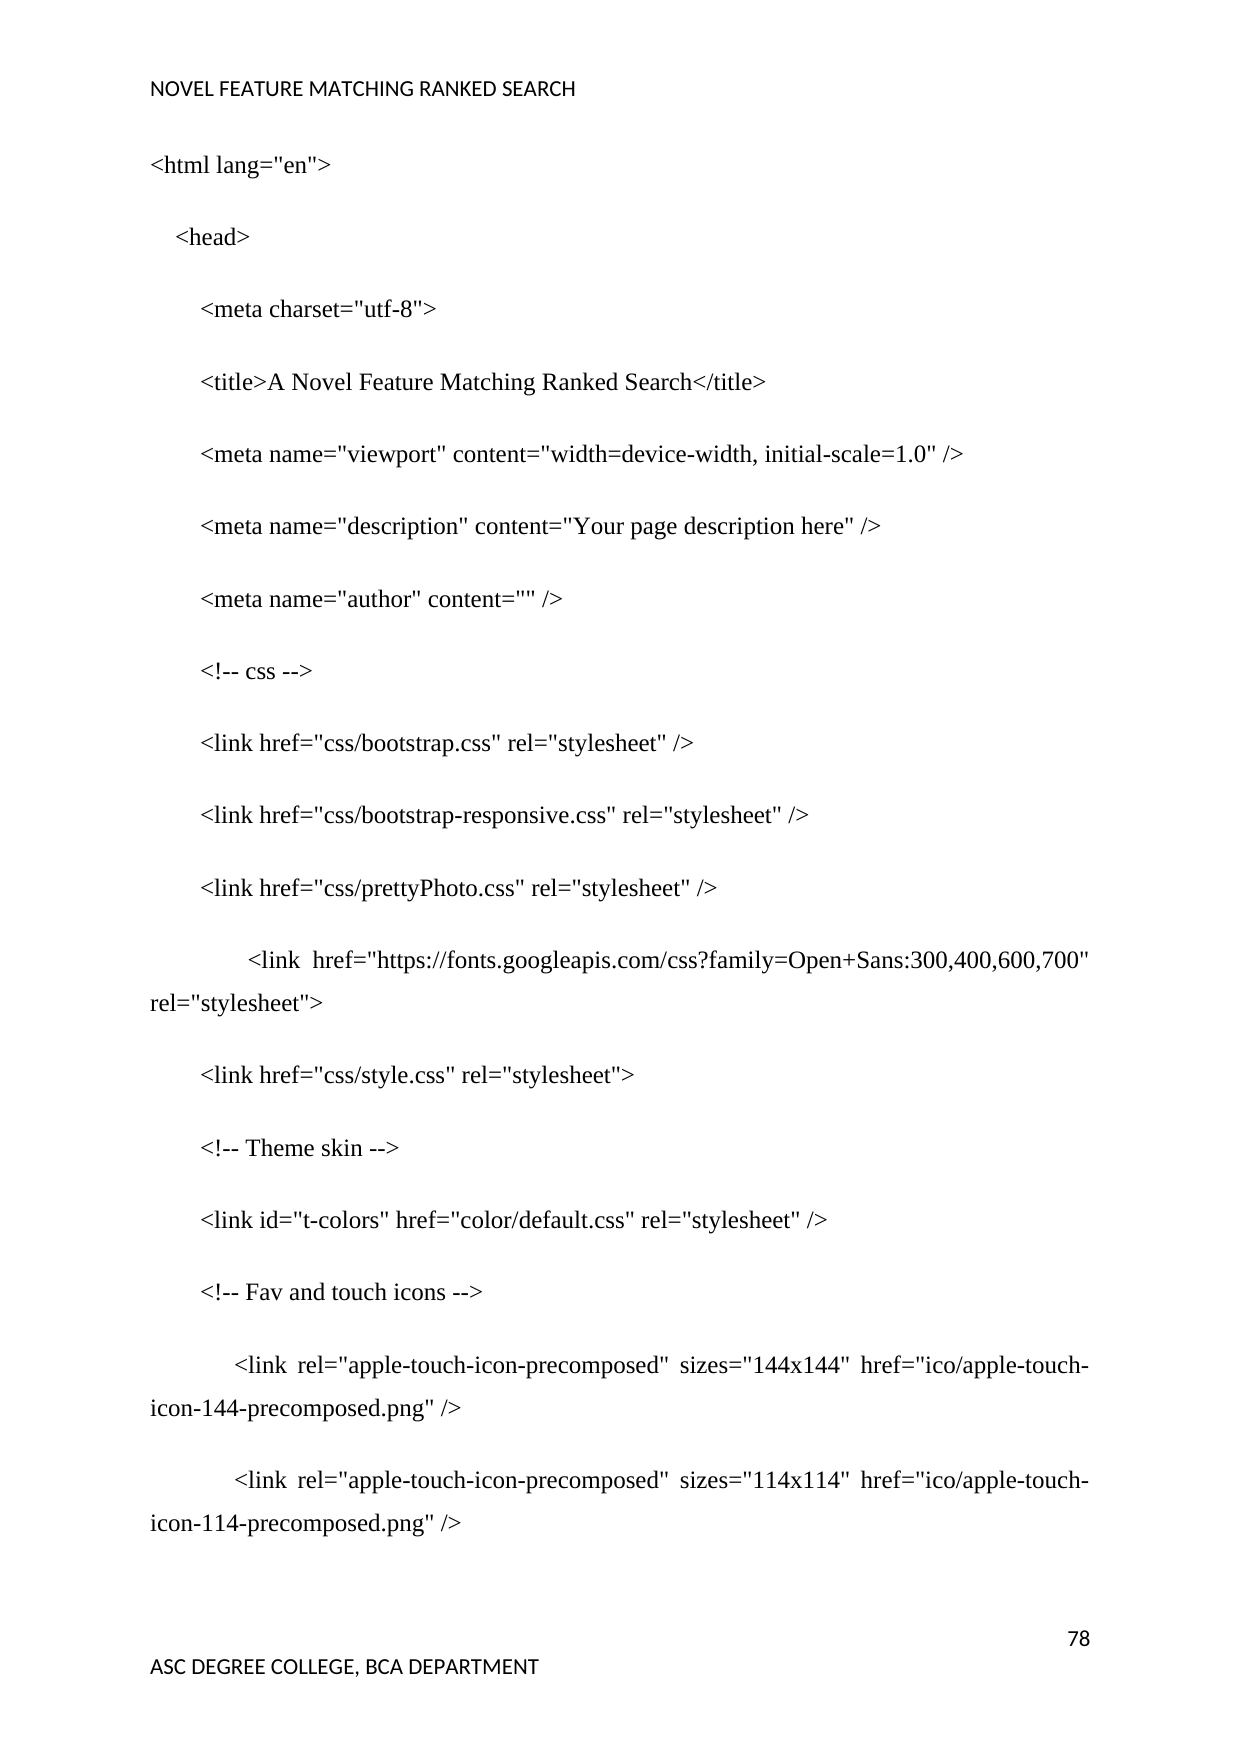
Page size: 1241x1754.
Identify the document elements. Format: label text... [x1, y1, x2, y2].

subtitle <head> [150, 222, 1090, 251]
subtitle <link href="css/bootstrap.css" rel="stylesheet" /> [150, 728, 1090, 757]
subtitle <title>A Novel Feature Matching Ranked Search</title> [150, 367, 1090, 396]
subtitle <meta charset="utf-8"> [150, 294, 1090, 323]
subtitle <!-- Fav and touch icons --> [150, 1277, 1090, 1306]
subtitle <link id="t-colors" href="color/default.css" rel="stylesheet" /> [150, 1205, 1090, 1234]
subtitle <!-- Theme skin --> [150, 1133, 1090, 1162]
subtitle <link href="https://fonts.googleapis.com/css?family=Open+Sans:300,400,600,700" rel="stylesheet"> [150, 945, 1090, 1017]
subtitle <!-- css --> [150, 656, 1090, 685]
subtitle <link rel="apple-touch-icon-precomposed" sizes="114x114" href="ico/apple-touch-icon-114-precomposed.png" /> [150, 1465, 1090, 1537]
subtitle <link rel="apple-touch-icon-precomposed" sizes="144x144" href="ico/apple-touch-icon-144-precomposed.png" /> [150, 1350, 1090, 1422]
subtitle <html lang="en"> [150, 150, 1090, 179]
subtitle <link href="css/prettyPhoto.css" rel="stylesheet" /> [150, 873, 1090, 902]
subtitle <meta name="viewport" content="width=device-width, initial-scale=1.0" /> [150, 439, 1090, 468]
subtitle <meta name="description" content="Your page description here" /> [150, 511, 1090, 540]
subtitle <link href="css/bootstrap-responsive.css" rel="stylesheet" /> [150, 801, 1090, 829]
subtitle <meta name="author" content="" /> [150, 584, 1090, 612]
subtitle <link href="css/style.css" rel="stylesheet"> [150, 1061, 1090, 1089]
